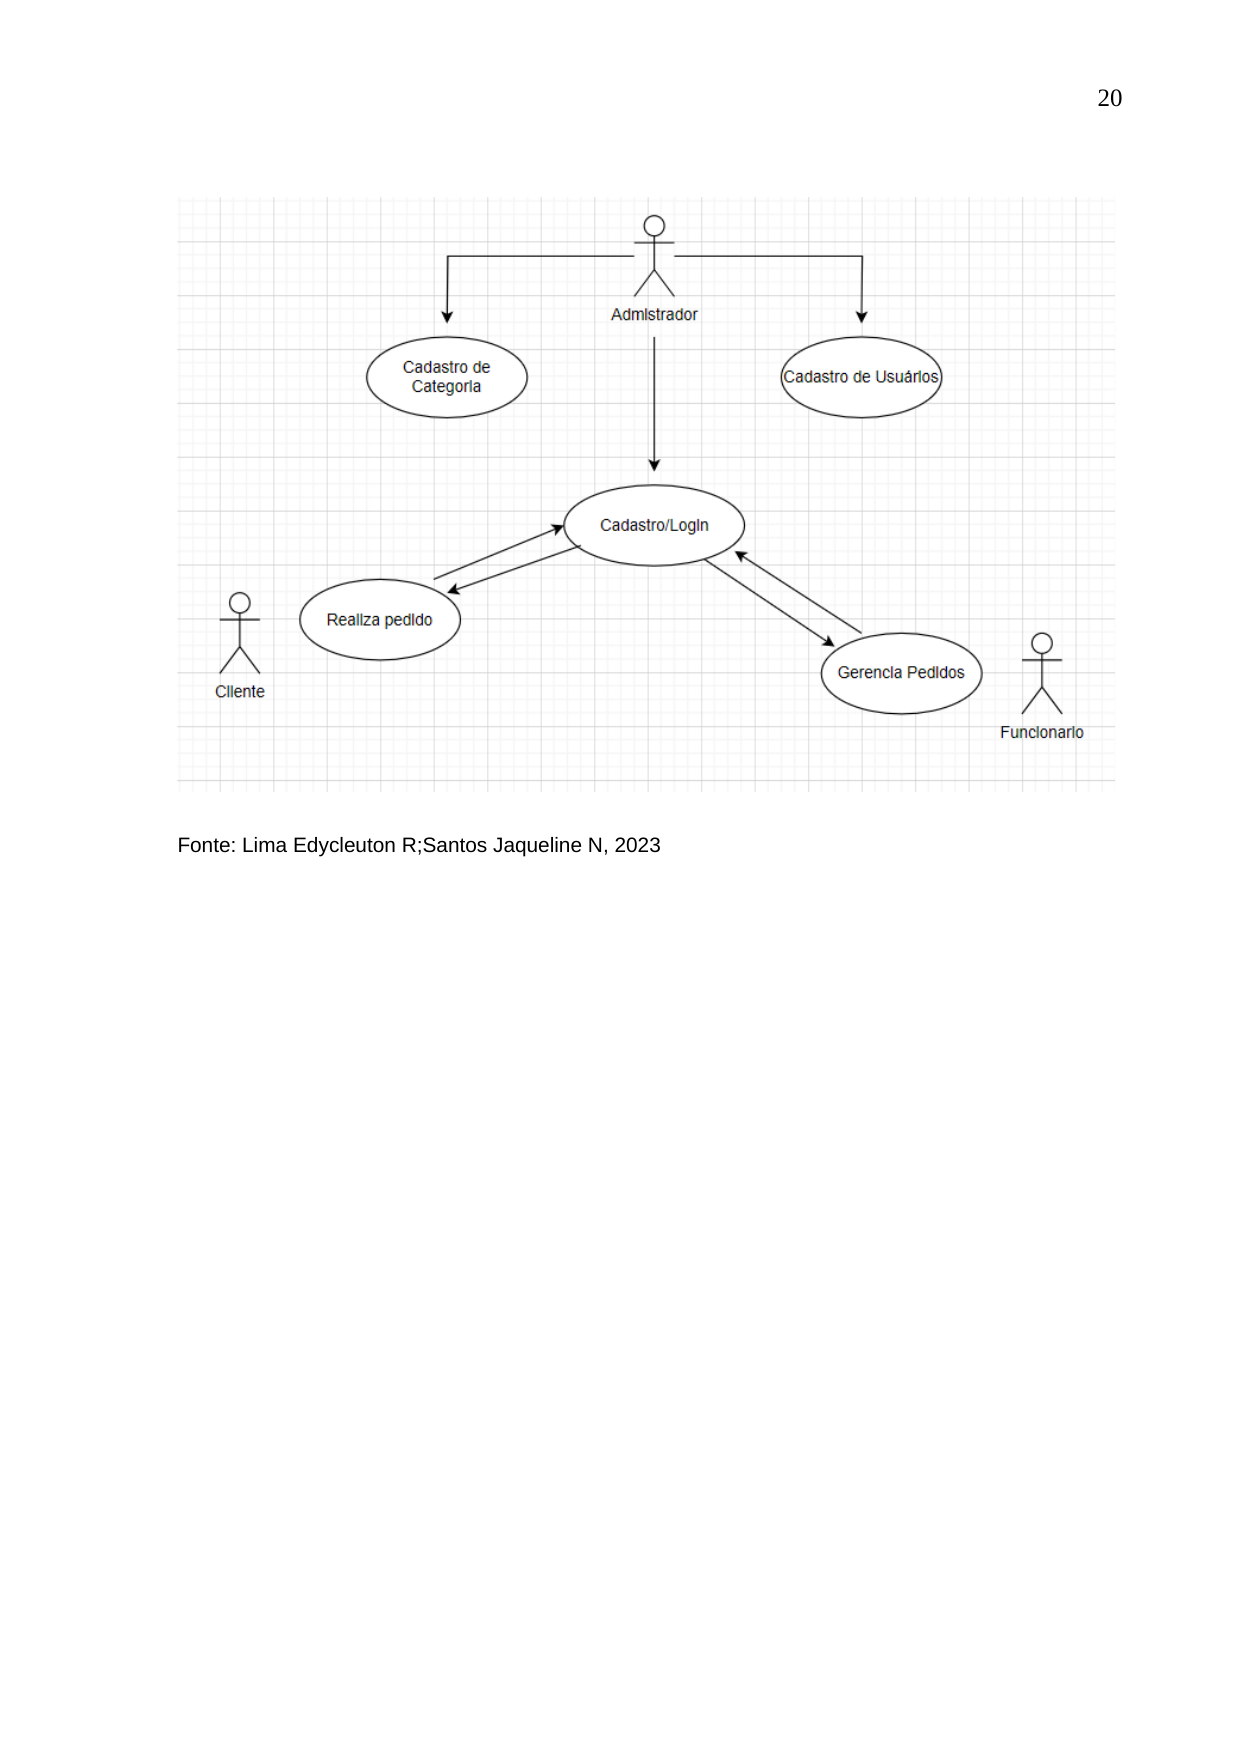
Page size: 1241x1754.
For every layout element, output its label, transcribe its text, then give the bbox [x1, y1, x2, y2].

picture [177, 197, 1116, 792]
subtitle Fonte: Lima Edycleuton R;Santos Jaqueline N, 2023 [177, 833, 1122, 857]
